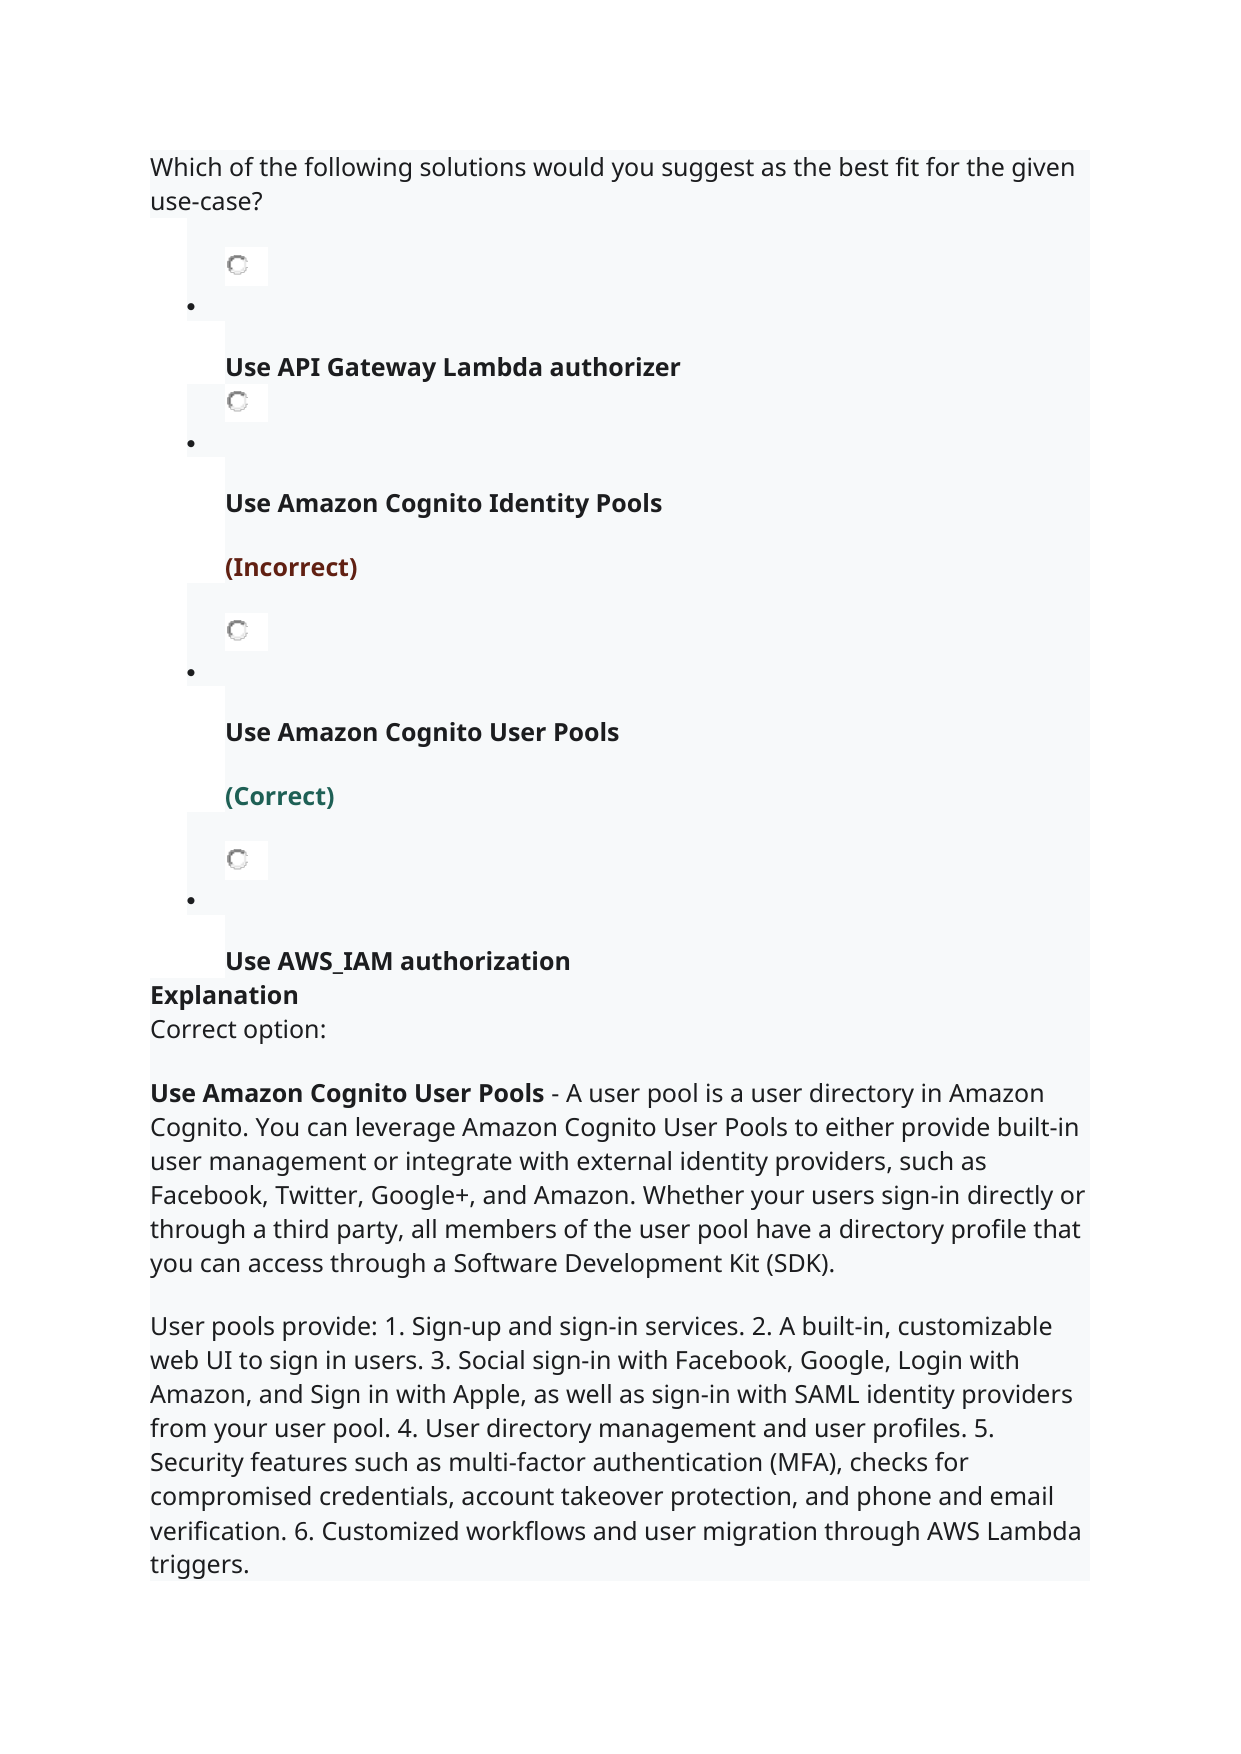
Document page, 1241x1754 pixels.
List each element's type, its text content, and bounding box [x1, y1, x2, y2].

text Use AWS_IAM authorization [225, 944, 1090, 978]
text Correct option: [150, 1012, 1090, 1046]
text Which of the following solutions would you suggest as the best fit for the given use-case? [150, 150, 1090, 218]
text Explanation [150, 978, 1090, 1012]
text User pools provide: 1. Sign-up and sign-in services. 2. A built-in, customizable web UI to sign in users. 3. Social sign-in with Facebook, Google, Login with Amazon, and Sign in with Apple, as well as sign-in with SAML identity providers from your user pool. 4. User directory management and user profiles. 5. Security features such as multi-factor authentication (MFA), checks for compromised credentials, account takeover protection, and phone and email verification. 6. Customized workflows and user migration through AWS Lambda triggers. [150, 1309, 1090, 1581]
text Use Amazon Cognito User Pools - A user pool is a user directory in Amazon Cognito. You can leverage Amazon Cognito User Pools to either provide built-in user management or integrate with external identity providers, such as Facebook, Twitter, Google+, and Amazon. Whether your users sign-in directly or through a third party, all members of the user pool have a directory profile that you can access through a Software Development Kit (SDK). [150, 1075, 1090, 1279]
text Use Amazon Cognito Identity Pools [225, 486, 1090, 520]
text (Incorrect) [225, 549, 1090, 583]
text (Correct) [225, 778, 1090, 812]
text Use Amazon Cognito User Pools [225, 715, 1090, 749]
text Use API Gateway Lambda authorizer [225, 350, 1090, 384]
